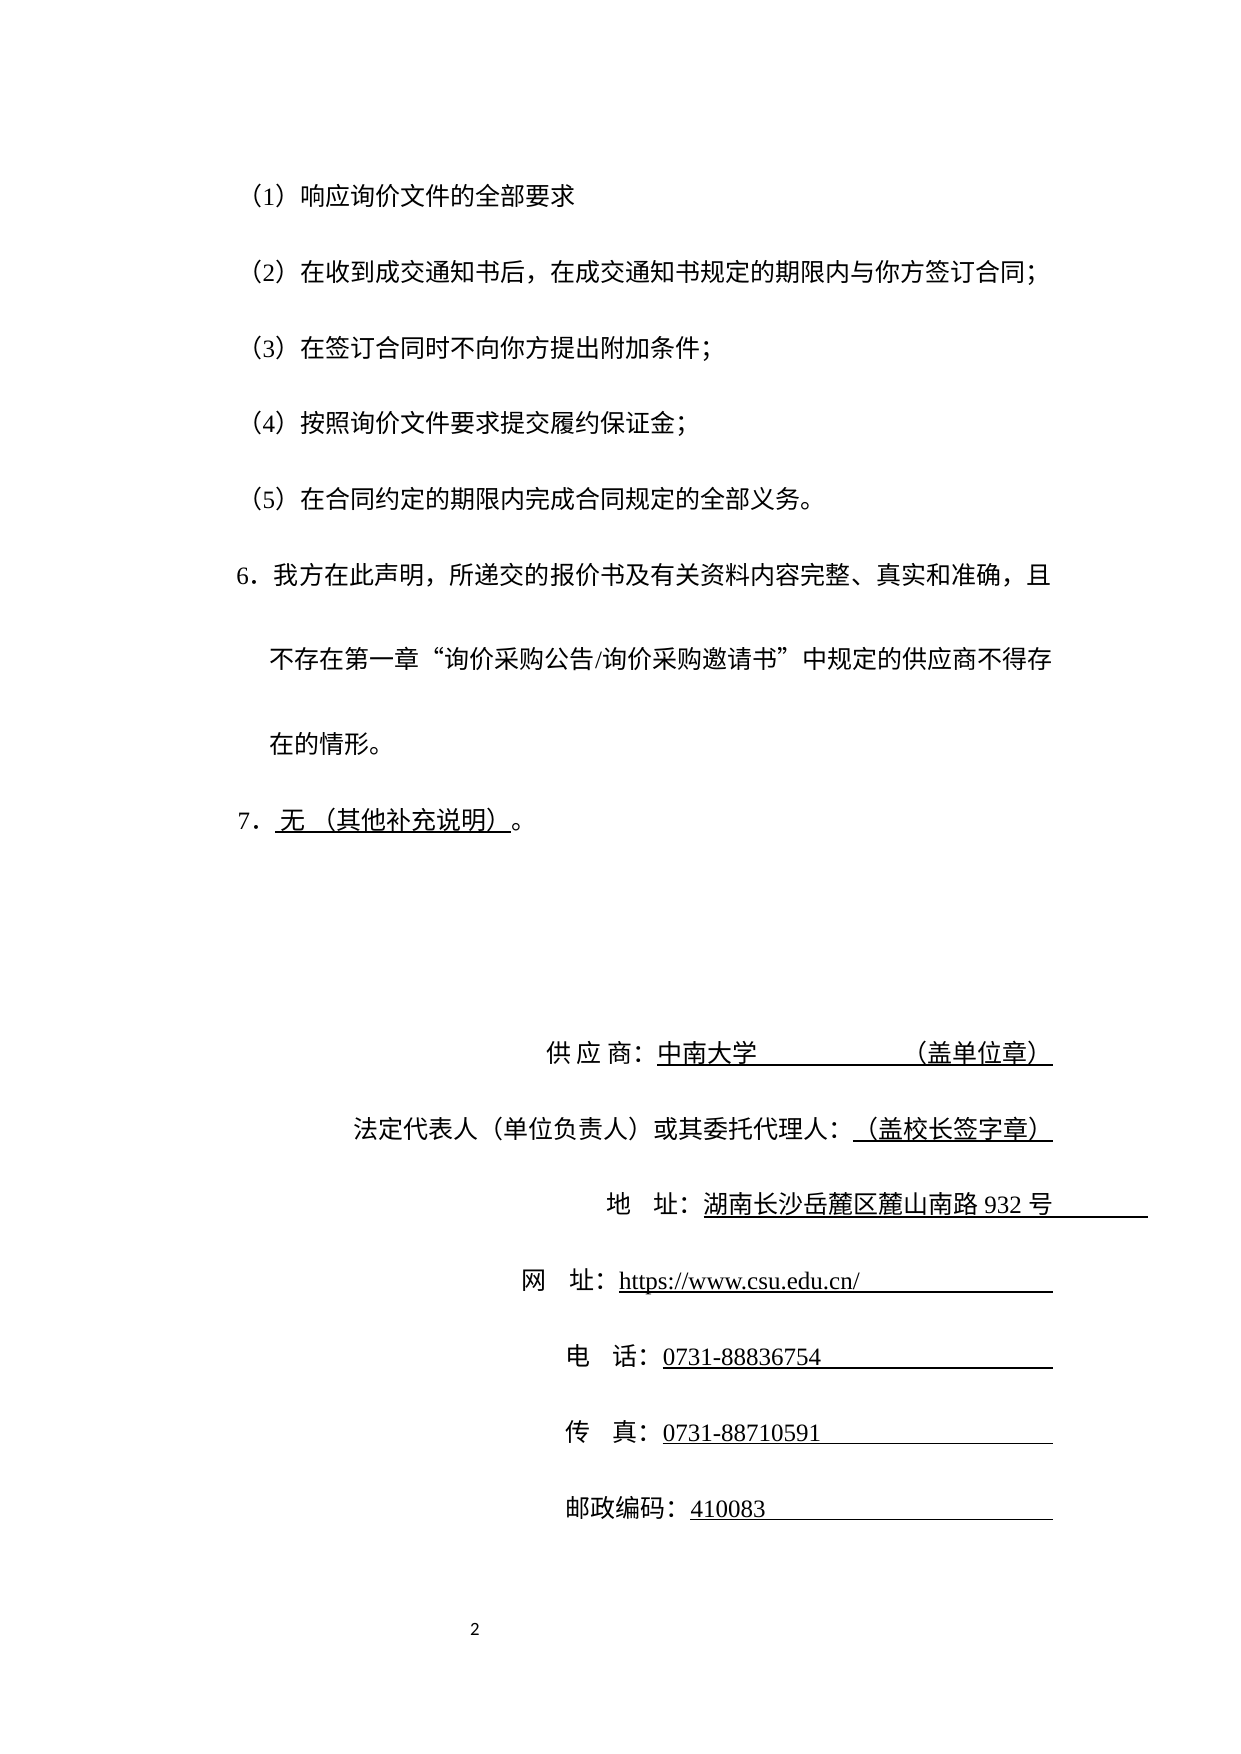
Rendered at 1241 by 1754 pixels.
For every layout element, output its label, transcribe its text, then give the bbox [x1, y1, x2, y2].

text 电 话：0731-88836754 [181, 1322, 1053, 1387]
text 法定代表人（单位负责人）或其委托代理人：（盖校长签字章） [181, 1095, 1053, 1160]
text （2）在收到成交通知书后，在成交通知书规定的期限内与你方签订合同； [187, 238, 1053, 303]
text （3）在签订合同时不向你方提出附加条件； [187, 314, 1053, 379]
text 6．我方在此声明，所递交的报价书及有关资料内容完整、真实和准确，且不存在第一章“询价采购公告/询价采购邀请书”中规定的供应商不得存在的情形。 [236, 541, 1053, 775]
text （5）在合同约定的期限内完成合同规定的全部义务。 [187, 465, 1053, 530]
text 供 应 商：中南大学 （盖单位章） [181, 1019, 1053, 1084]
text 传 真：0731-88710591 [181, 1398, 1053, 1463]
text （4）按照询价文件要求提交履约保证金； [187, 389, 1053, 454]
text 7． 无 （其他补充说明）。 [187, 786, 1053, 851]
text 地 址：湖南长沙岳麓区麓山南路 932 号 [181, 1171, 1053, 1236]
text 邮政编码：410083 [181, 1474, 1053, 1539]
text 网 址：https://www.csu.edu.cn/ [181, 1246, 1053, 1311]
text （1）响应询价文件的全部要求 [187, 162, 1053, 227]
